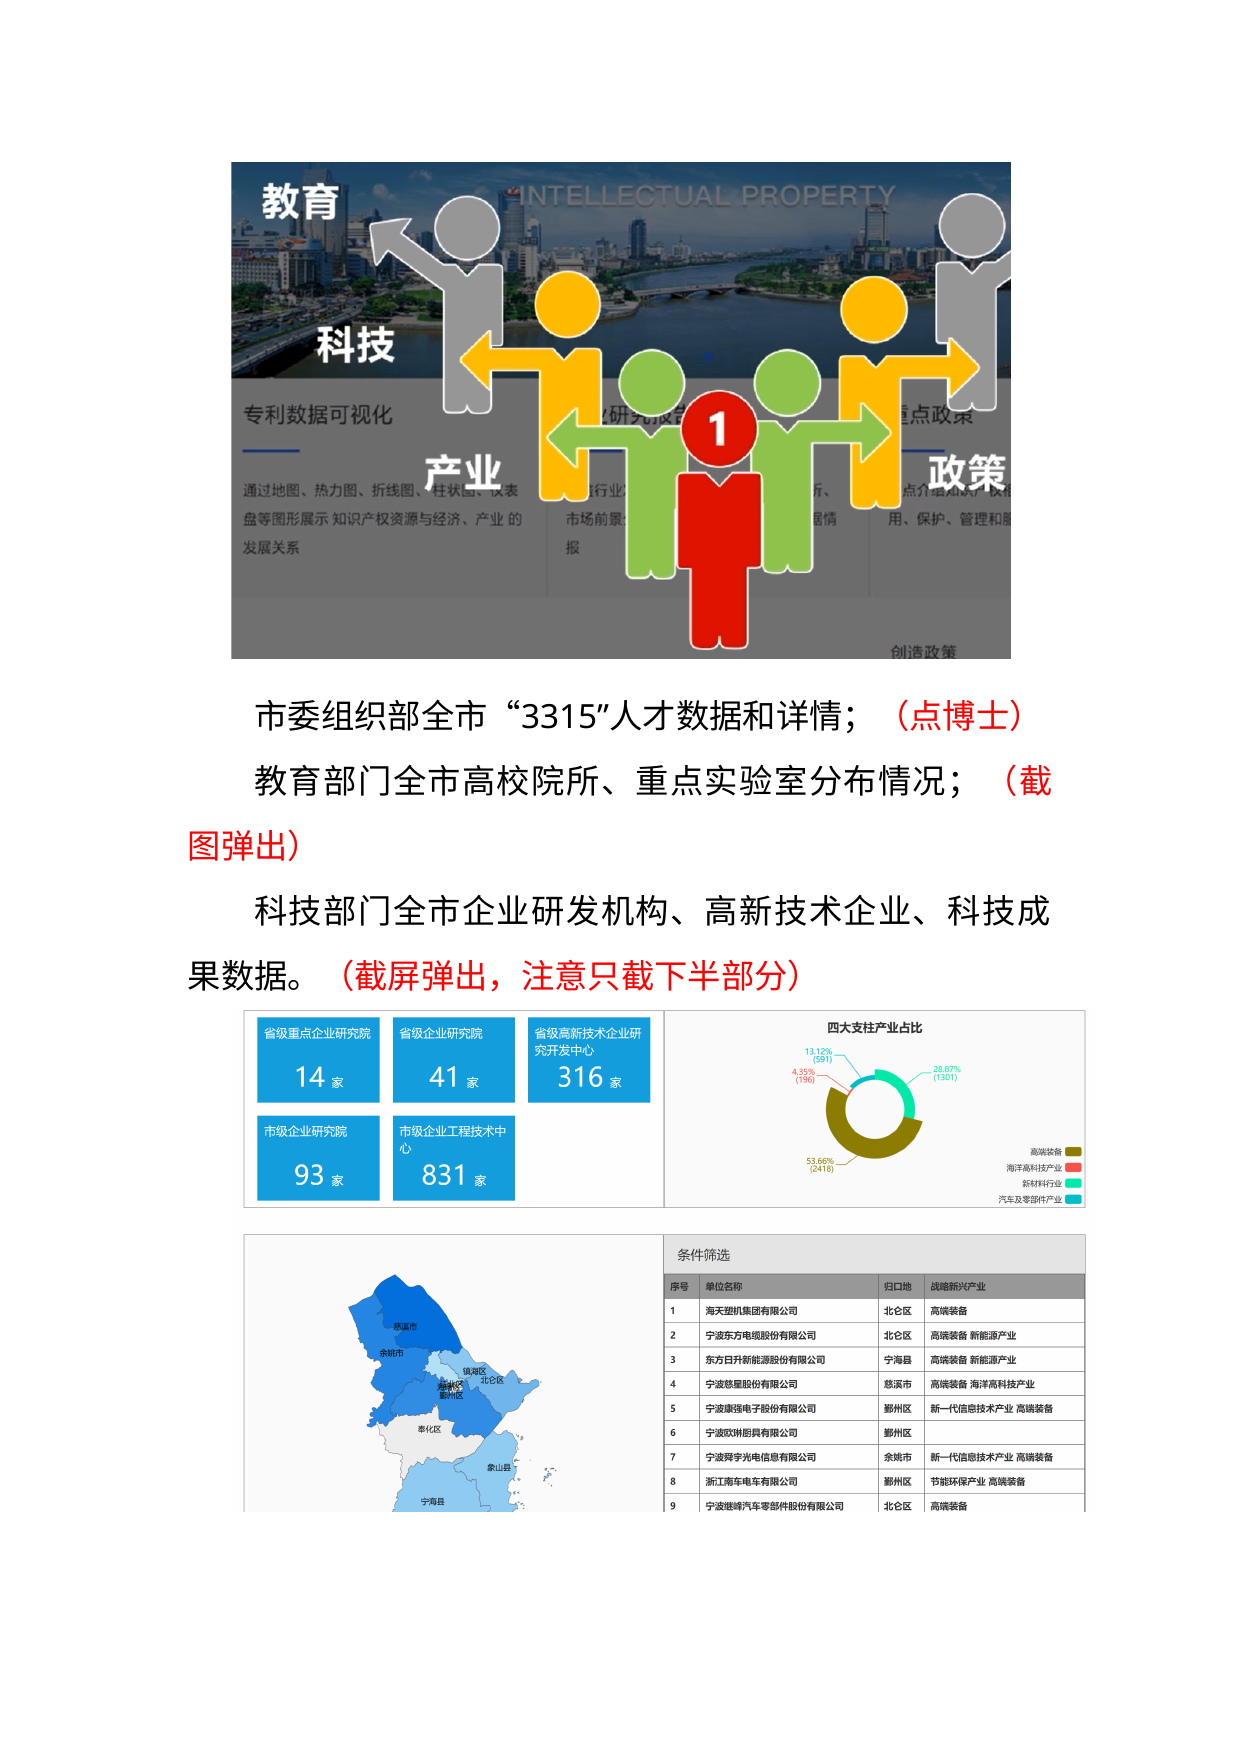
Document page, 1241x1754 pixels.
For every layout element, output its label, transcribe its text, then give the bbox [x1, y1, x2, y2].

picture [231, 162, 1011, 659]
text 市委组织部全市“3315”人才数据和详情；（点博士） [187, 682, 1053, 747]
text 教育部门全市高校院所、重点实验室分布情况；（截图弹出） [187, 747, 1053, 877]
picture [231, 1007, 1097, 1512]
text 科技部门全市企业研发机构、高新技术企业、科技成果数据。（截屏弹出，注意只截下半部分） [187, 877, 1053, 1007]
